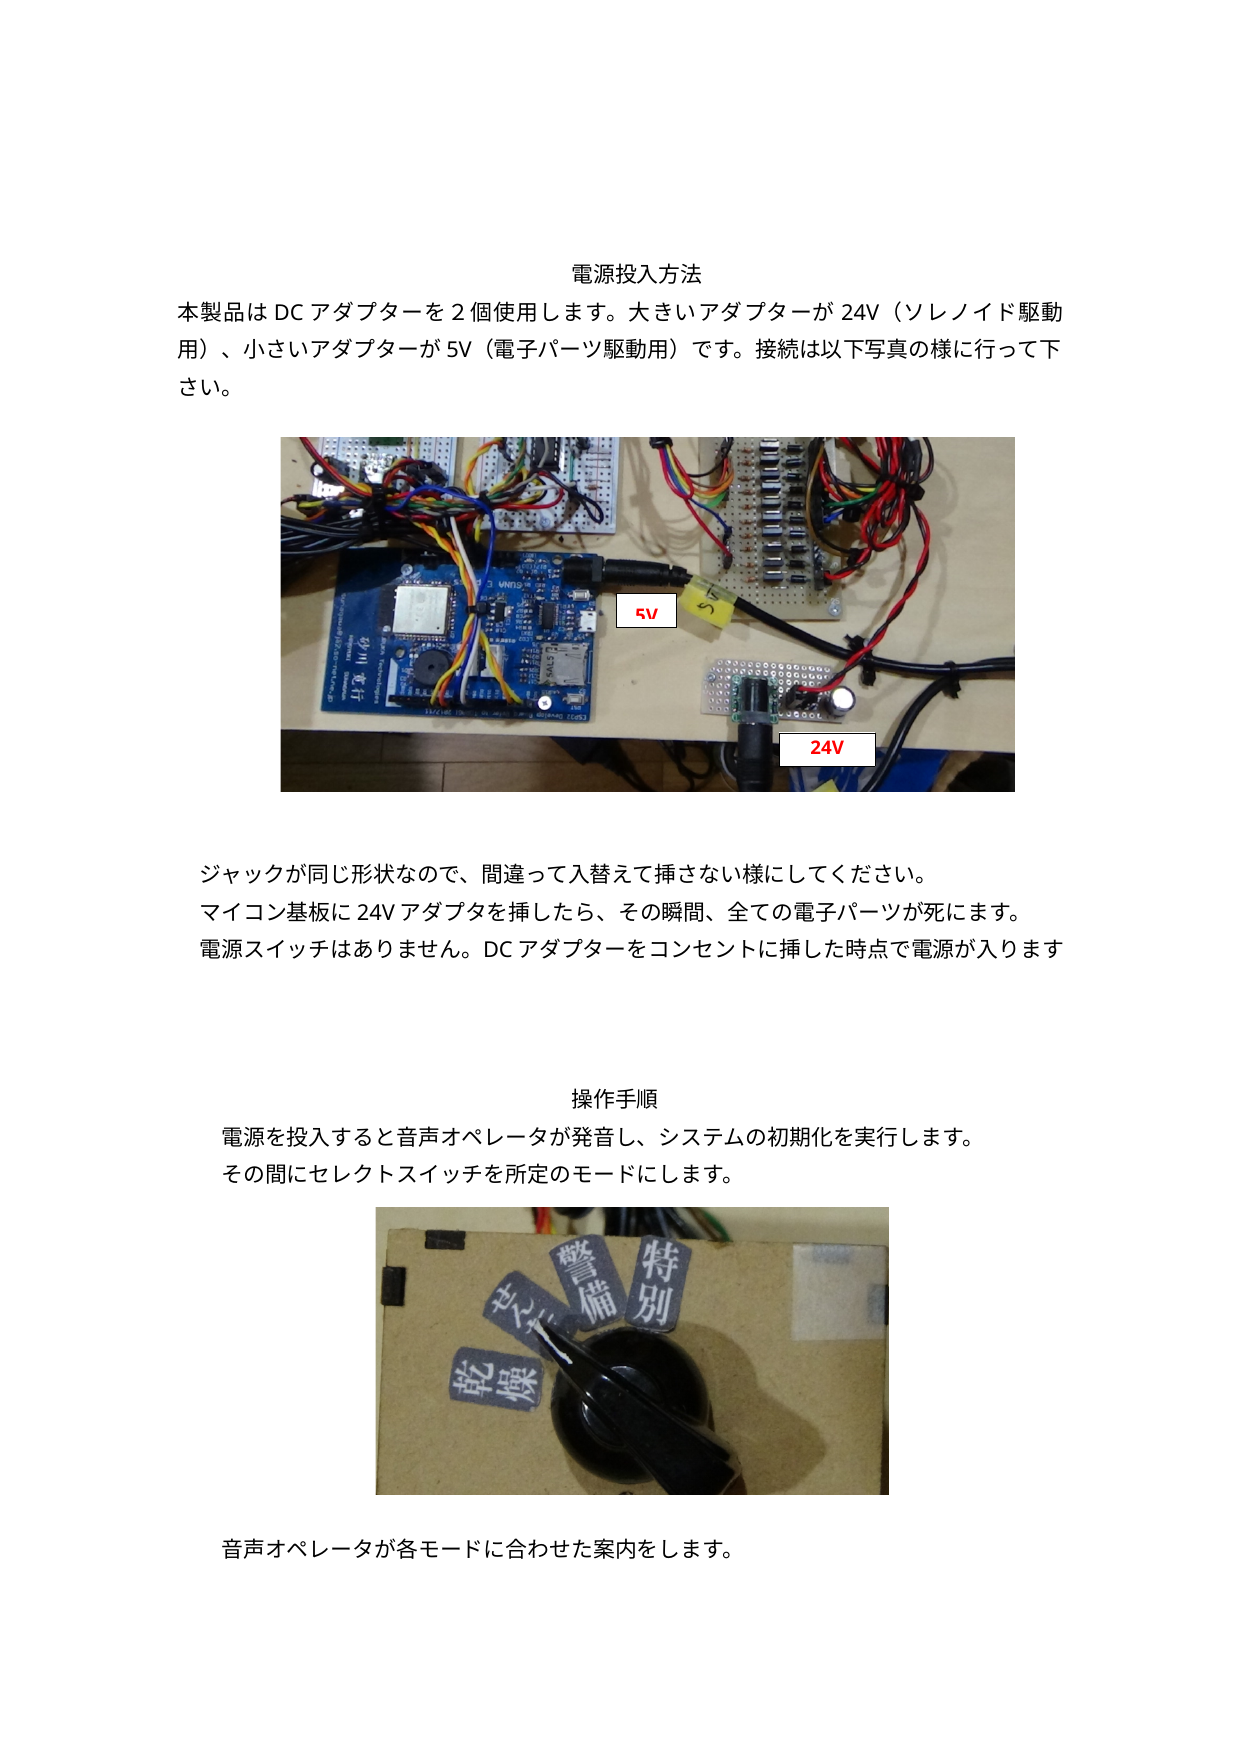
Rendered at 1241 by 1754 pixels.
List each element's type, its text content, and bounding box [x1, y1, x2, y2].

text マイコン基板に24Vアダプタを挿したら、その瞬間、全ての電子パーツが死にます。 [177, 892, 1063, 929]
text 操作手順 [177, 1079, 1063, 1117]
text 電源投入方法 [177, 254, 1063, 292]
text 電源スイッチはありません。DCアダプターをコンセントに挿した時点で電源が入ります。 [177, 929, 1063, 967]
picture [280, 437, 1015, 792]
text その間にセレクトスイッチを所定のモードにします。 [177, 1154, 1063, 1192]
picture [375, 1207, 889, 1495]
text 電源を投入すると音声オペレータが発音し、システムの初期化を実行します。 [177, 1117, 1063, 1154]
text 音声オペレータが各モードに合わせた案内をします。 [177, 1529, 1063, 1567]
text 本製品はDCアダプターを２個使用します。大きいアダプターが24V（ソレノイド駆動用）、小さいアダプターが5V（電子パーツ駆動用）です。接続は以下写真の様に行って下さい。 [177, 292, 1063, 404]
text ジャックが同じ形状なので、間違って入替えて挿さない様にしてください。 [177, 854, 1063, 892]
